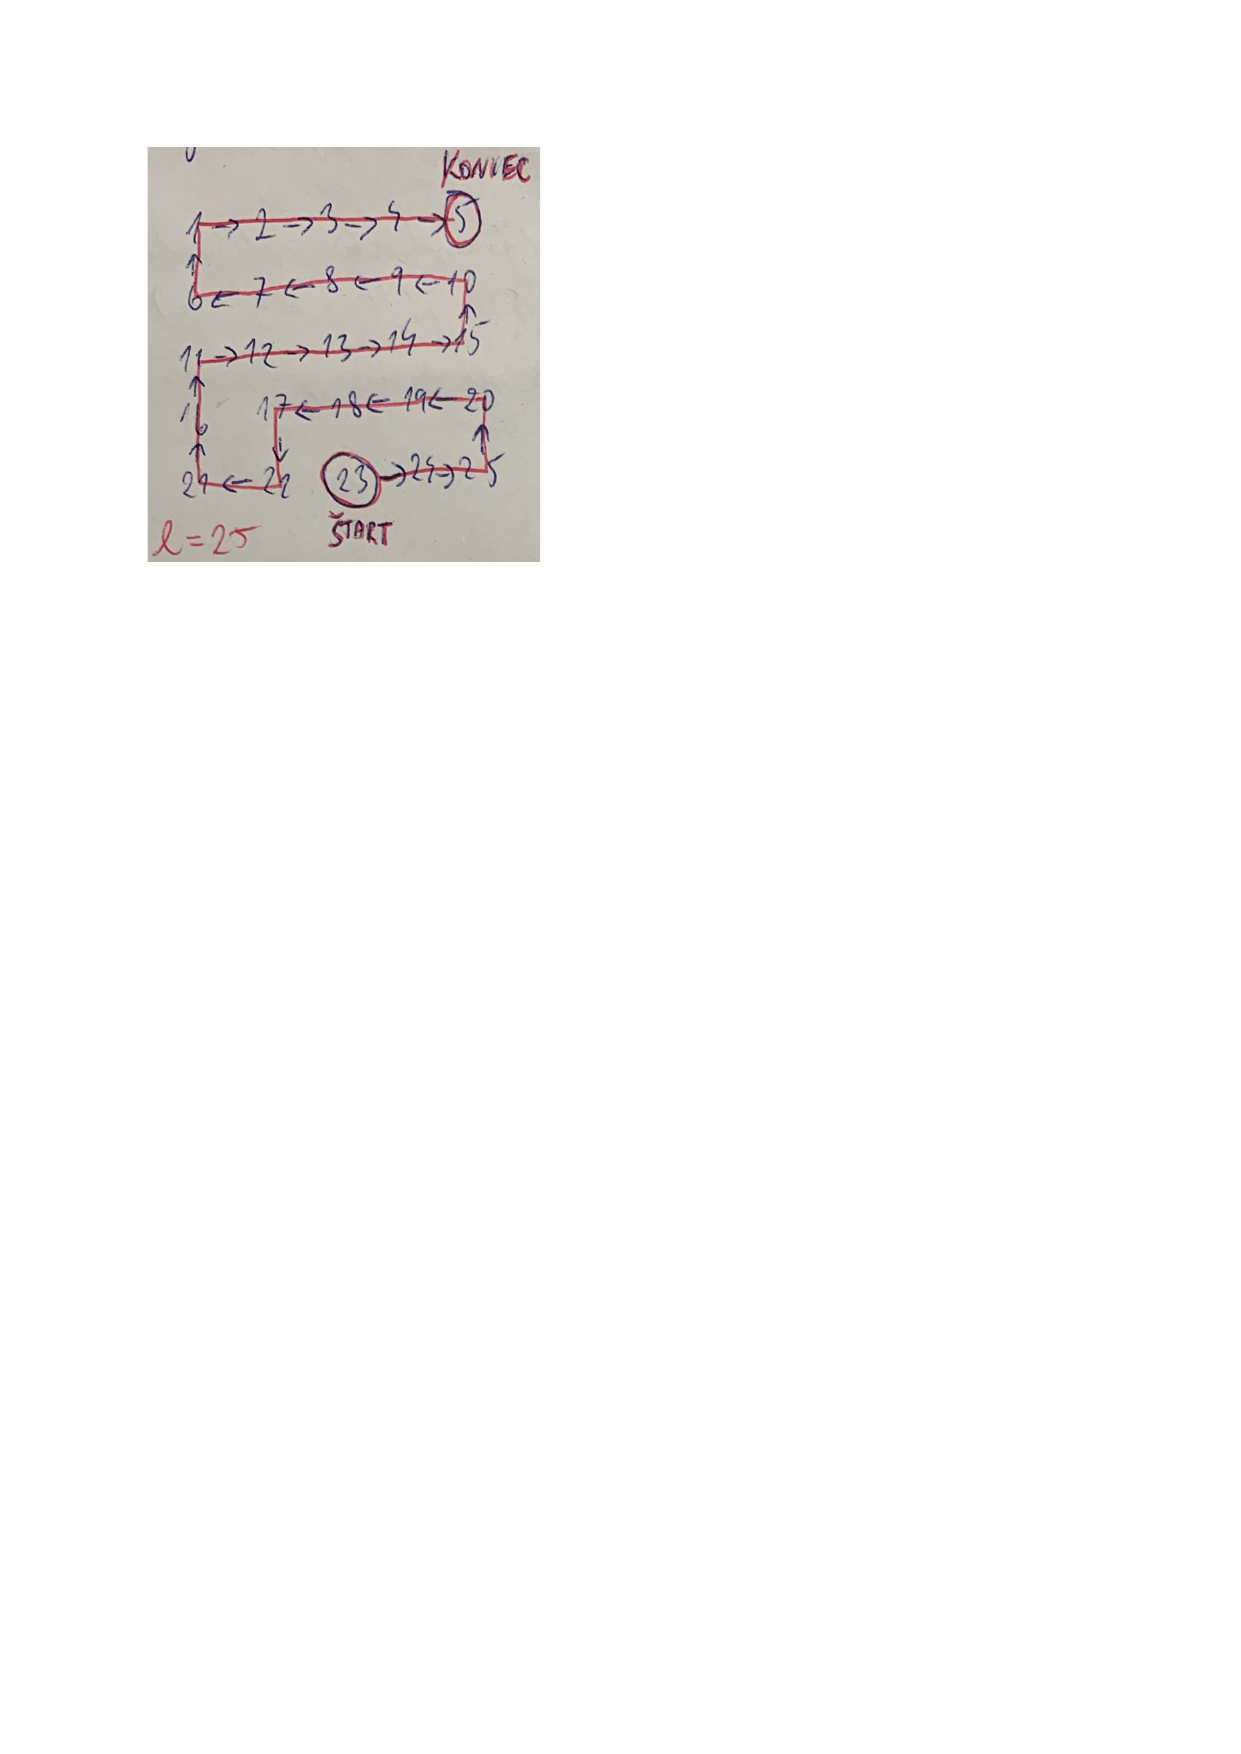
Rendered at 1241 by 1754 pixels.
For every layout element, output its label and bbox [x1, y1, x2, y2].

picture [147, 147, 541, 562]
